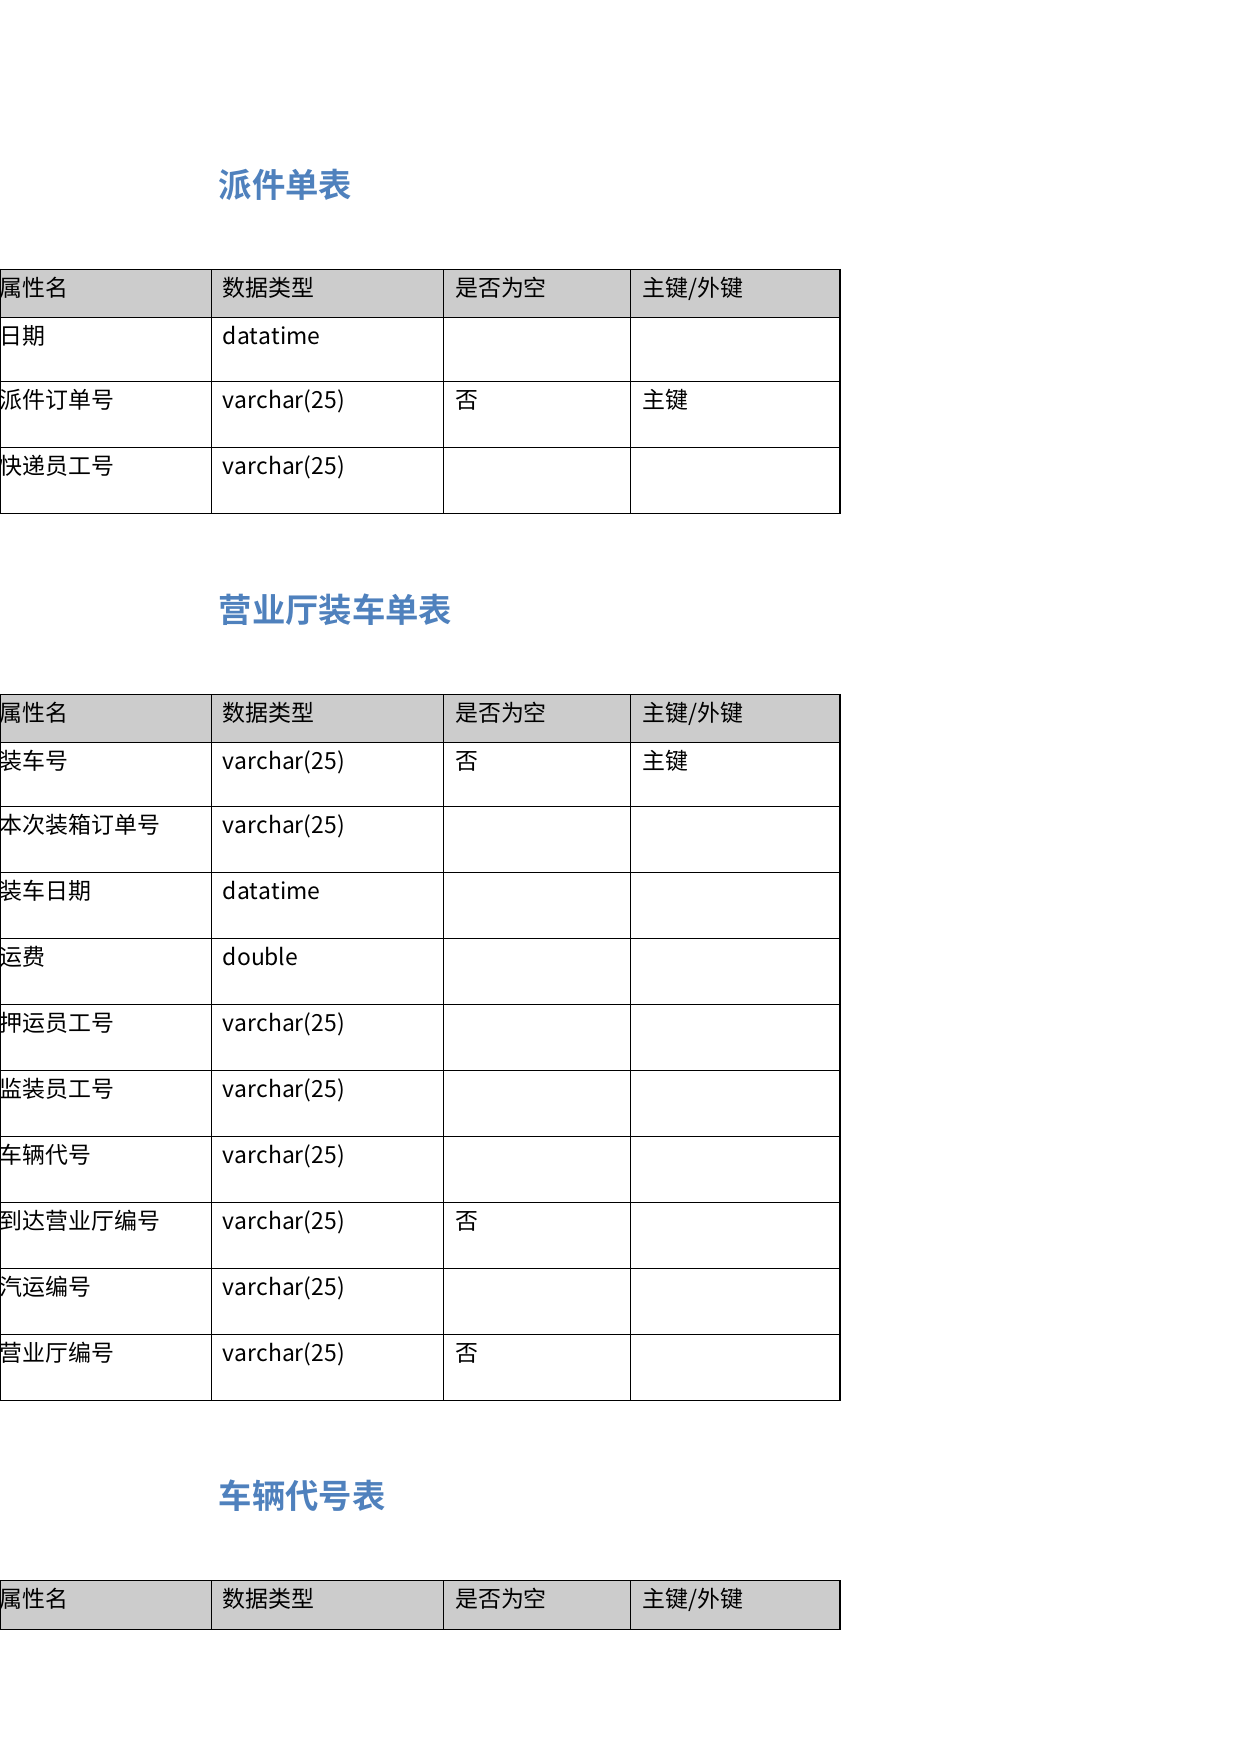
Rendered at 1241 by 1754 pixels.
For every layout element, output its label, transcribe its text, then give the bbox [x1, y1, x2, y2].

table_cell 装车号 [1, 743, 211, 806]
table_cell double [212, 939, 443, 1004]
table_cell [444, 939, 630, 1004]
table_header 主键/外键 [631, 270, 839, 317]
table_cell 否 [444, 1203, 630, 1268]
table_cell [631, 939, 839, 1004]
table_cell 主键 [631, 743, 839, 806]
table_cell varchar(25) [212, 1071, 443, 1136]
table_cell varchar(25) [212, 1005, 443, 1070]
table_cell varchar(25) [212, 1335, 443, 1399]
table_cell [444, 1071, 630, 1136]
table_cell 否 [444, 1335, 630, 1399]
table_cell 派件订单号 [1, 382, 211, 447]
table_header 属性名 [1, 695, 211, 742]
table_header 主键/外键 [631, 1581, 839, 1629]
table_cell [631, 1269, 839, 1333]
table_cell 汽运编号 [1, 1269, 211, 1333]
table_header 是否为空 [444, 270, 630, 317]
table_cell 运费 [1, 939, 211, 1004]
table_cell [631, 873, 839, 938]
table_header 数据类型 [212, 695, 443, 742]
subtitle 车辆代号表 [175, 1470, 1240, 1518]
table_cell [631, 1005, 839, 1070]
table_header 属性名 [1, 1581, 211, 1629]
table_cell 车辆代号 [1, 1137, 211, 1202]
table_cell [631, 318, 839, 381]
table_cell 快递员工号 [1, 448, 211, 513]
table_cell [631, 448, 839, 513]
table_cell [444, 1137, 630, 1202]
table_header 属性名 [1, 270, 211, 317]
subtitle 营业厅装车单表 [175, 583, 1240, 632]
table_cell 监装员工号 [1, 1071, 211, 1136]
table_header 主键/外键 [631, 695, 839, 742]
table_cell [444, 807, 630, 872]
table_cell 装车日期 [1, 873, 211, 938]
table_cell [631, 807, 839, 872]
table_cell [631, 1137, 839, 1202]
table_cell varchar(25) [212, 1203, 443, 1268]
table_cell [631, 1071, 839, 1136]
table_cell [631, 1203, 839, 1268]
table_header 是否为空 [444, 1581, 630, 1629]
table_cell varchar(25) [212, 1269, 443, 1333]
table_cell 日期 [1, 318, 211, 381]
table_cell datatime [212, 873, 443, 938]
table_cell 主键 [631, 382, 839, 447]
table_cell varchar(25) [212, 807, 443, 872]
table_cell 否 [444, 382, 630, 447]
table_cell varchar(25) [212, 448, 443, 513]
table_cell 营业厅编号 [1, 1335, 211, 1399]
table_cell varchar(25) [212, 382, 443, 447]
table_cell [444, 448, 630, 513]
table_cell 否 [444, 743, 630, 806]
table_cell varchar(25) [212, 1137, 443, 1202]
subtitle 派件单表 [175, 158, 1240, 207]
table_header 数据类型 [212, 1581, 443, 1629]
table_cell [444, 318, 630, 381]
table_cell 本次装箱订单号 [1, 807, 211, 872]
table_cell 押运员工号 [1, 1005, 211, 1070]
table_cell datatime [212, 318, 443, 381]
table_cell [444, 1269, 630, 1333]
table_header 数据类型 [212, 270, 443, 317]
table_cell [444, 873, 630, 938]
table_cell [631, 1335, 839, 1399]
table_header 是否为空 [444, 695, 630, 742]
table_cell 到达营业厅编号 [1, 1203, 211, 1268]
table_cell [444, 1005, 630, 1070]
table_cell varchar(25) [212, 743, 443, 806]
